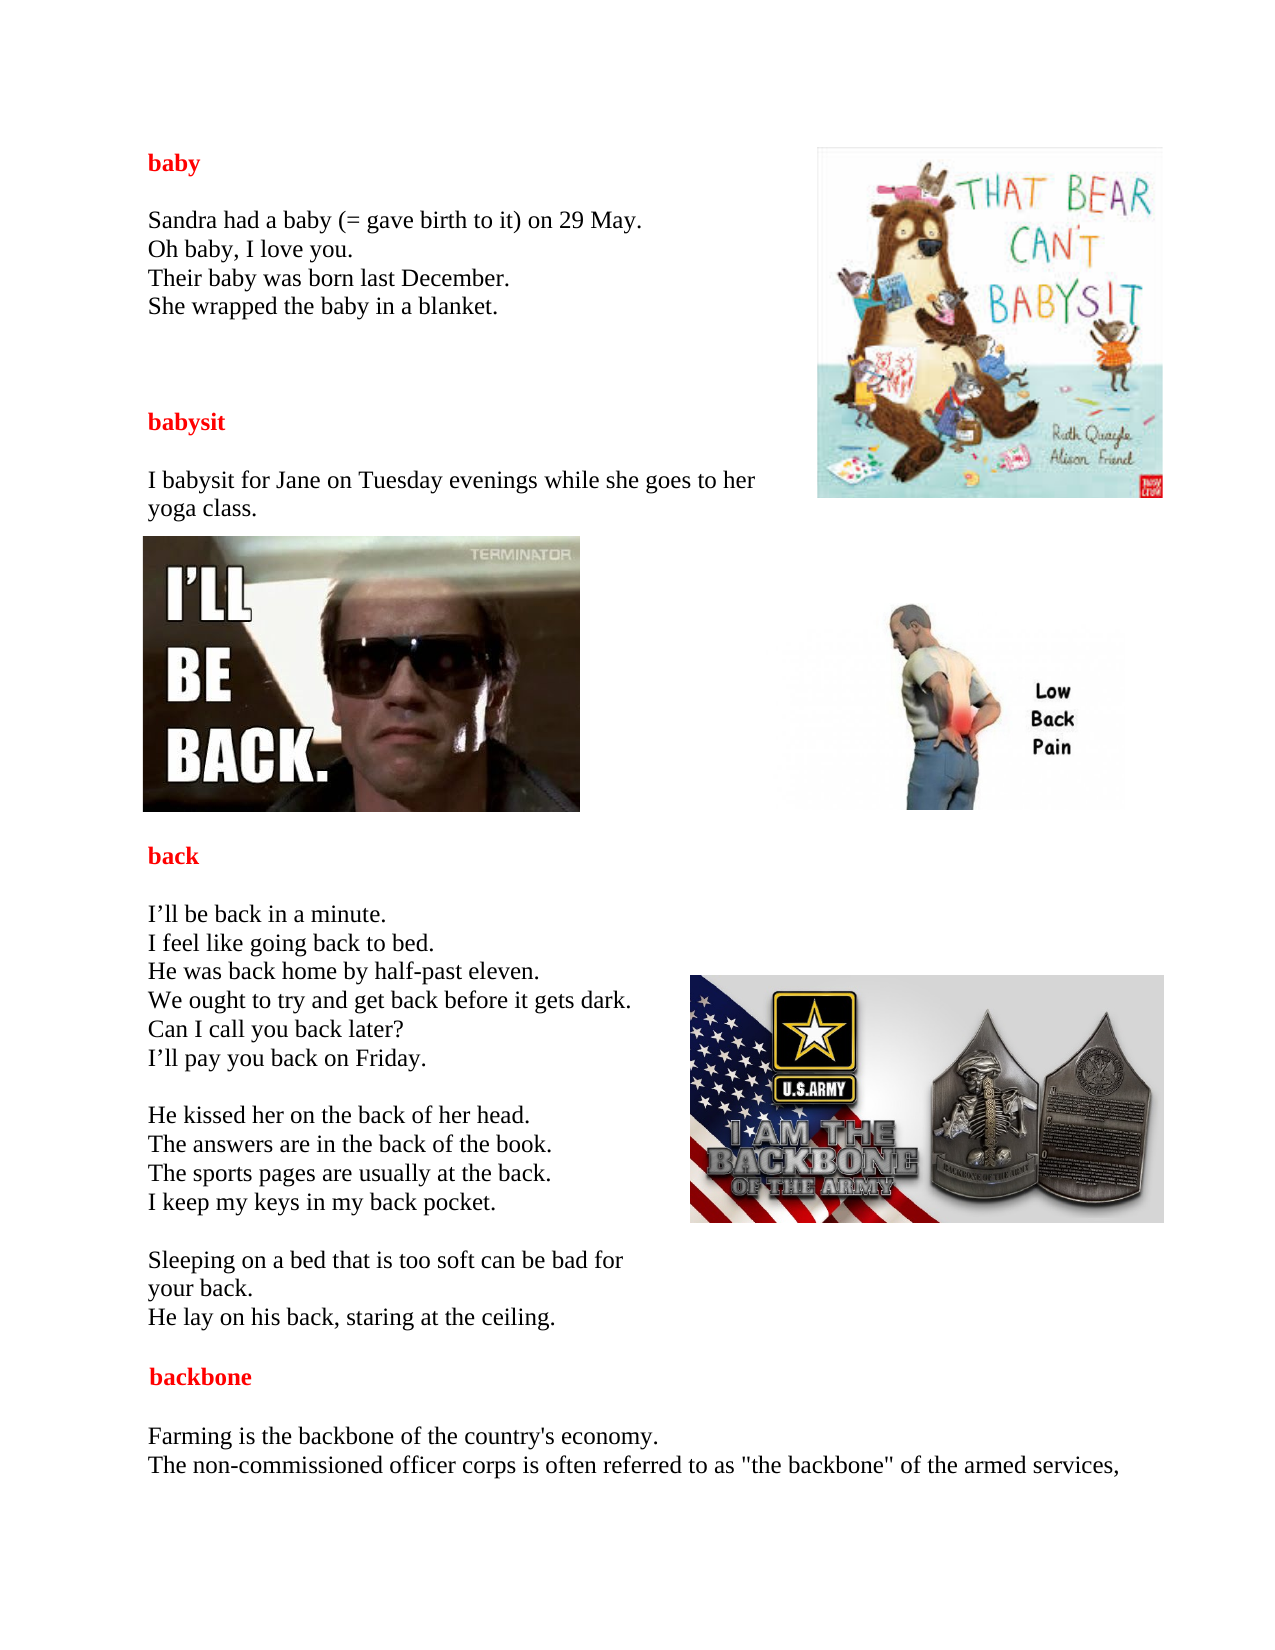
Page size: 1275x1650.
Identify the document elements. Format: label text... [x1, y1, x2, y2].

text baby Sandra had a baby (= gave birth to it) on 29 May. Oh baby, I love you. Their baby was born last December. She wrapped the baby in a blanket. [148, 148, 817, 320]
text back [148, 841, 1127, 870]
picture [688, 975, 1164, 1222]
text babysit I babysit for Jane on Tuesday evenings while she goes to her yoga class. [148, 407, 1127, 522]
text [148, 1421, 1127, 1479]
table_header backbone [148, 1360, 494, 1392]
picture [142, 536, 580, 812]
text I’ll be back in a minute. I feel like going back to bed. He was back home by half-past eleven. We ought to try and get back before it gets dark. Can I call you back later? I’ll pay you back on Friday. [148, 899, 1127, 1071]
picture [817, 147, 1163, 498]
text Sleeping on a bed that is too soft can be bad for your back. He lay on his back, staring at the ceiling. [148, 1245, 1127, 1331]
text He kissed her on the back of her head. The answers are in the back of the book. The sports pages are usually at the back. I keep my keys in my back pocket. [148, 1101, 688, 1216]
picture [756, 603, 1125, 810]
